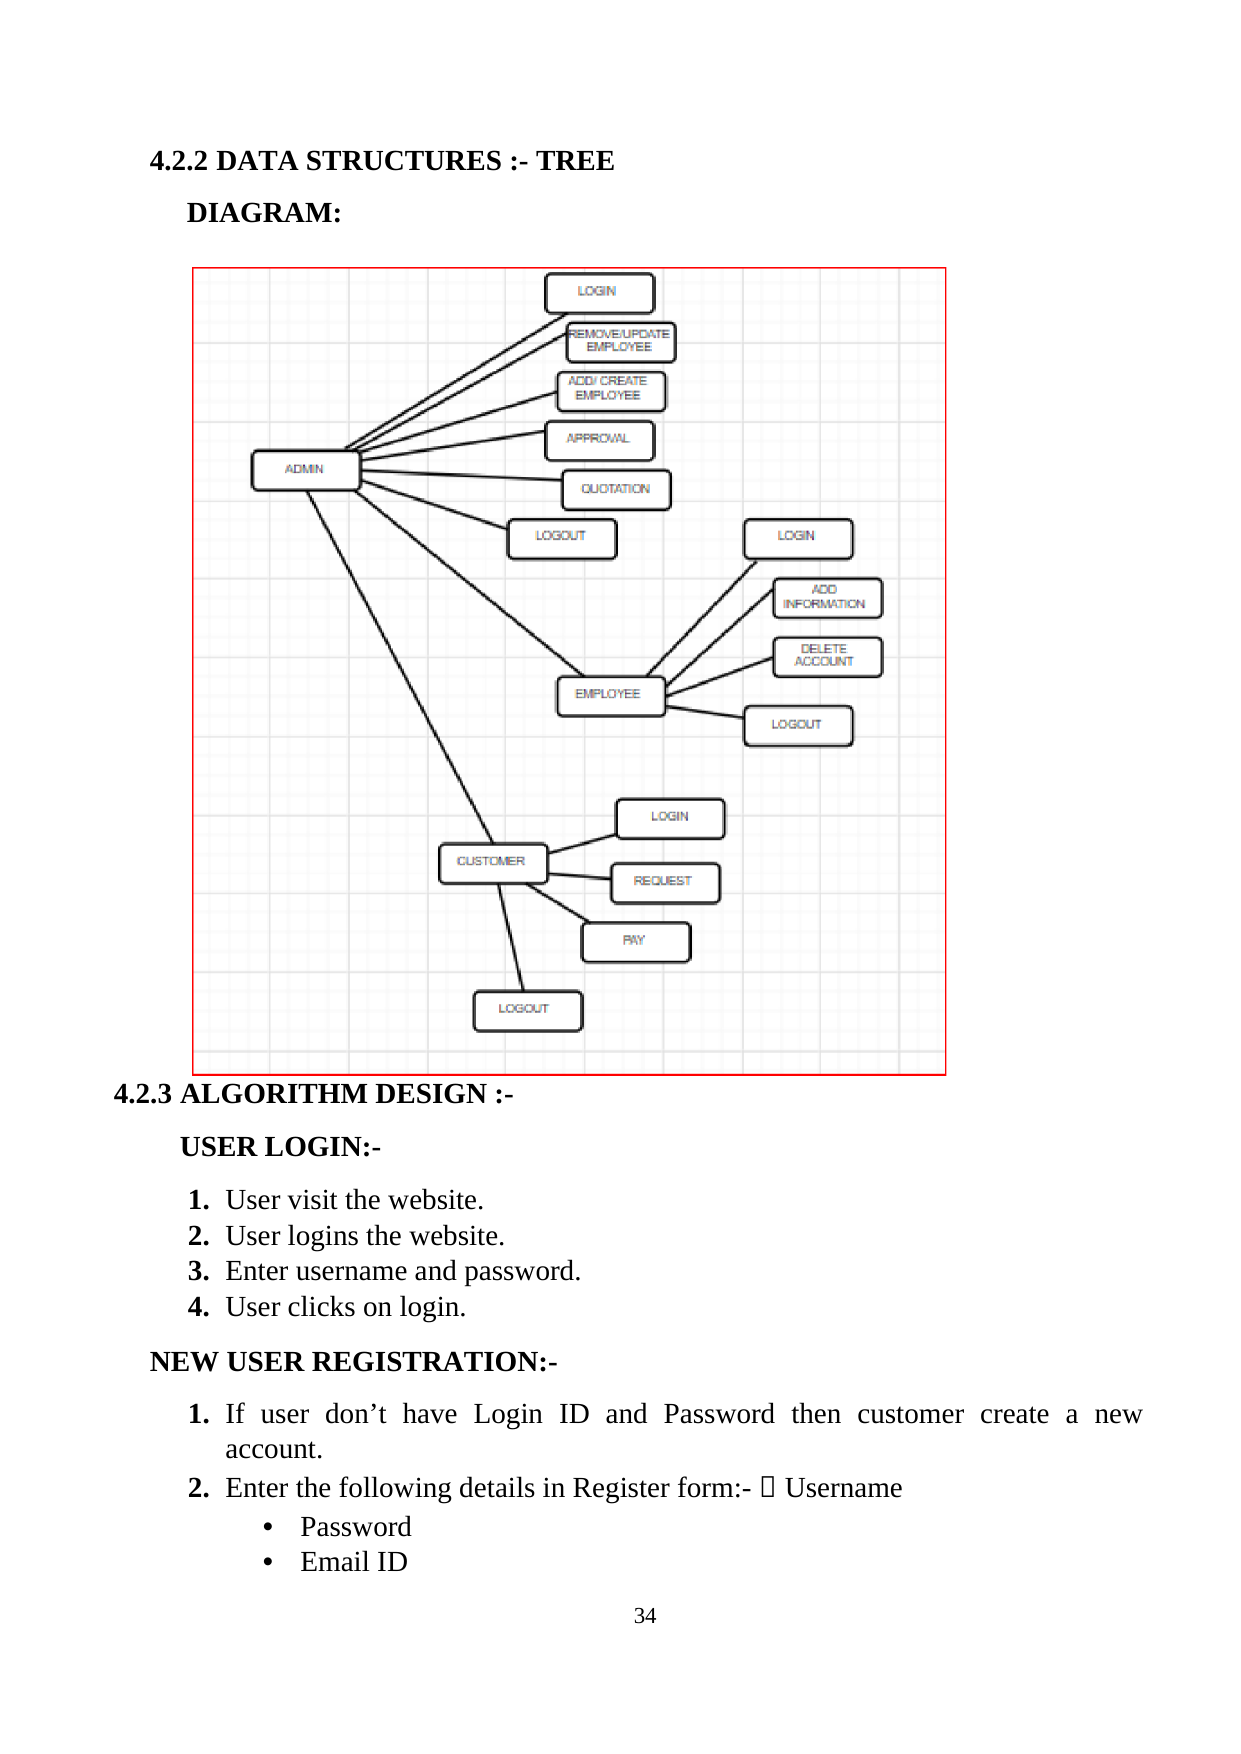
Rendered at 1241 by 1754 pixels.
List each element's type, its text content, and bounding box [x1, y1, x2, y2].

list Enter username and password. [188, 1253, 1176, 1287]
subtitle 4.2.2 DATA STRUCTURES :- TREE DIAGRAM: [149, 143, 616, 229]
list User clicks on login. [188, 1289, 1176, 1323]
subtitle NEW USER REGISTRATION:- [149, 1344, 1178, 1377]
list Enter the following details in Register form:-  Username [188, 1467, 1144, 1506]
subtitle 4.2.3 ALGORITHM DESIGN :- [113, 1076, 1178, 1109]
list Email ID [263, 1544, 1176, 1578]
list User visit the website. [188, 1182, 1176, 1216]
picture [191, 266, 947, 1076]
list If user don’t have Login ID and Password then customer create a new account. [188, 1397, 1144, 1464]
list User logins the website. [188, 1218, 1176, 1251]
subtitle USER LOGIN:- [179, 1129, 1178, 1163]
list Password [263, 1508, 1176, 1542]
